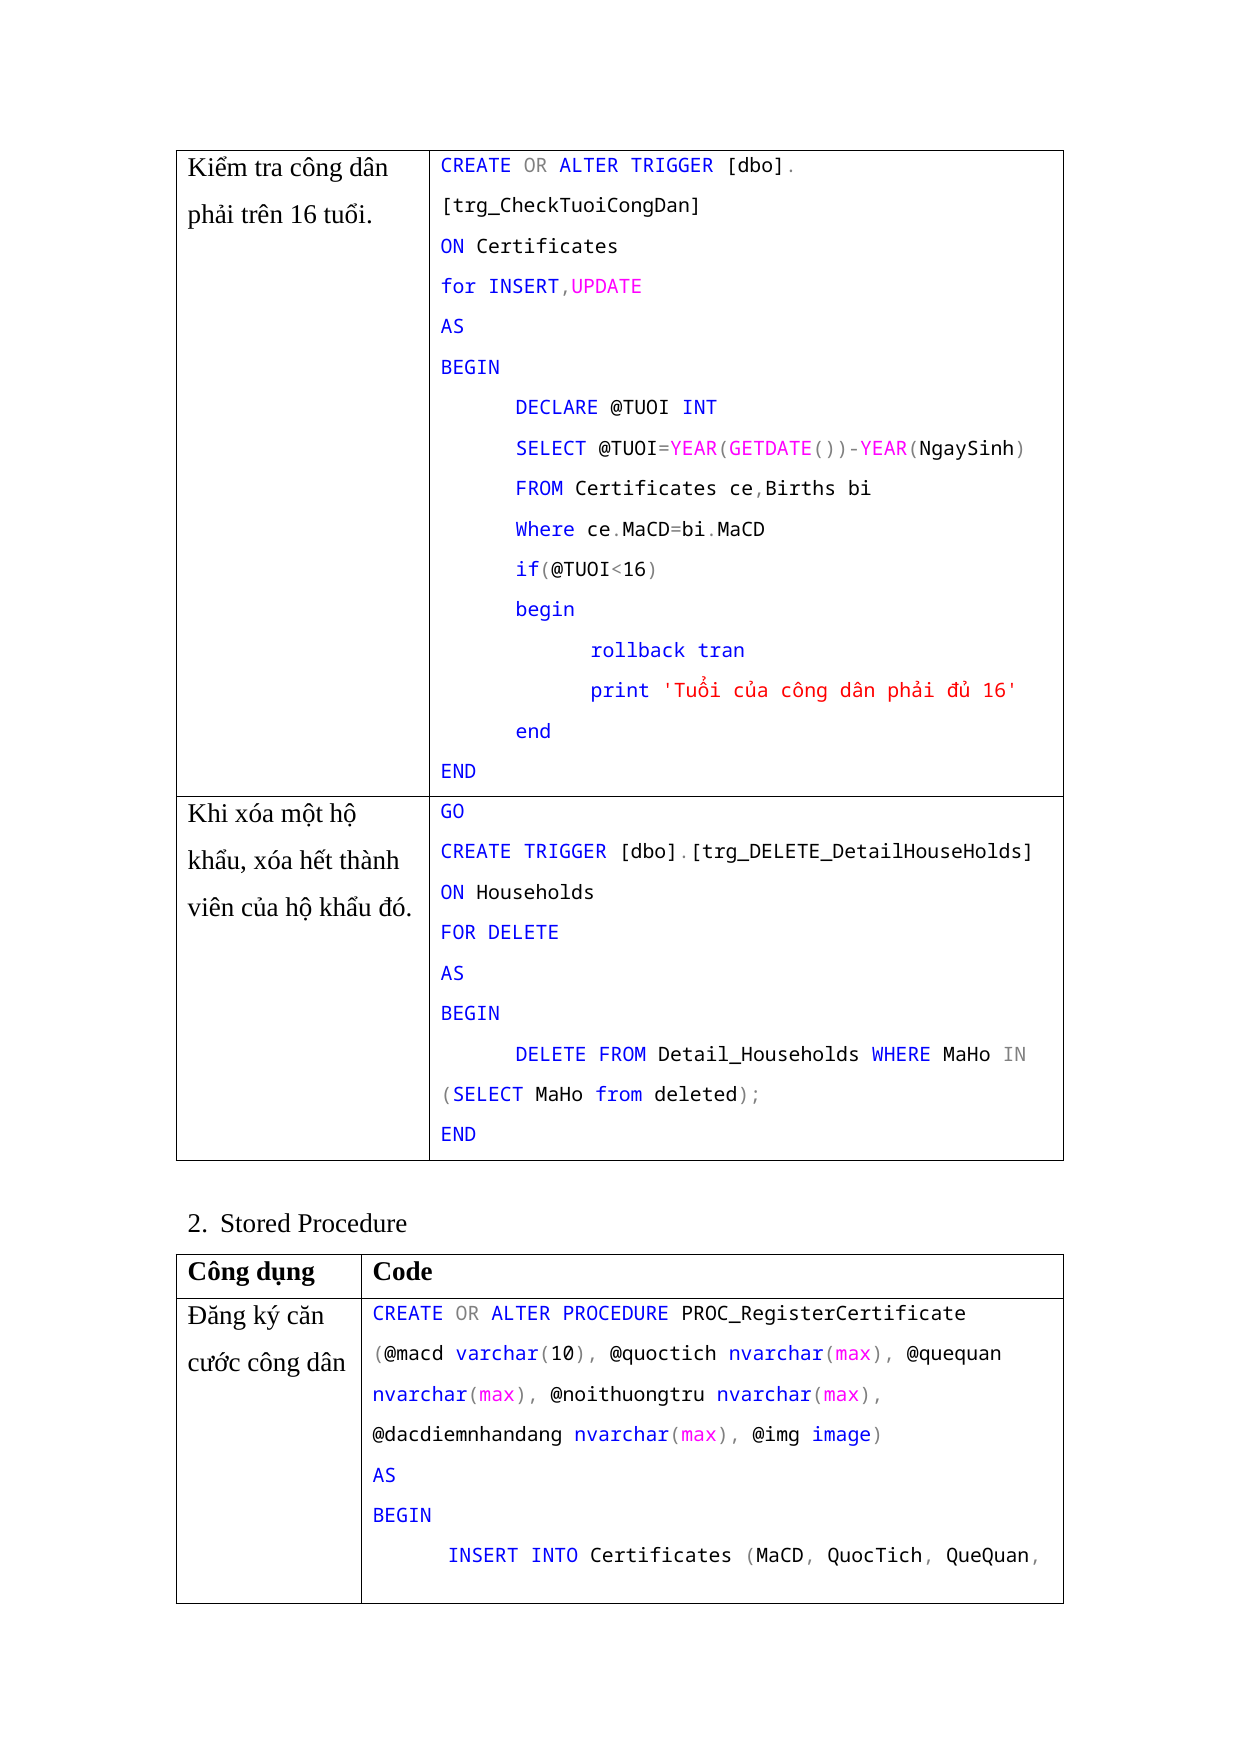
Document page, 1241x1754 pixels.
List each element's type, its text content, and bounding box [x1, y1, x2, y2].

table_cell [177, 1299, 361, 1603]
table_cell CREATE OR ALTER TRIGGER [dbo].[trg_CheckTuoiCongDan] ON Certificates for INSERT,UPDATE AS BEGIN DECLARE @TUOI INT SELECT @TUOI=YEAR(GETDATE())-YEAR(NgaySinh) FROM Certificates ce,Births bi Where ce.MaCD=bi.MaCD if(@TUOI<16) begin rollback tran print 'Tuổi của công dân phải đủ 16' end END [430, 151, 1063, 796]
table_header Công dụng [177, 1255, 361, 1298]
table_header Code [362, 1255, 1063, 1298]
table_cell Khi xóa một hộ khẩu, xóa hết thành viên của hộ khẩu đó. [177, 797, 429, 1159]
table_cell Kiểm tra công dân phải trên 16 tuổi. [177, 151, 429, 796]
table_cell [362, 1299, 1063, 1603]
list Stored Procedure [187, 1207, 1053, 1238]
table_cell GO CREATE TRIGGER [dbo].[trg_DELETE_DetailHouseHolds] ON Households FOR DELETE AS BEGIN DELETE FROM Detail_Households WHERE MaHo IN (SELECT MaHo from deleted); END [430, 797, 1063, 1159]
